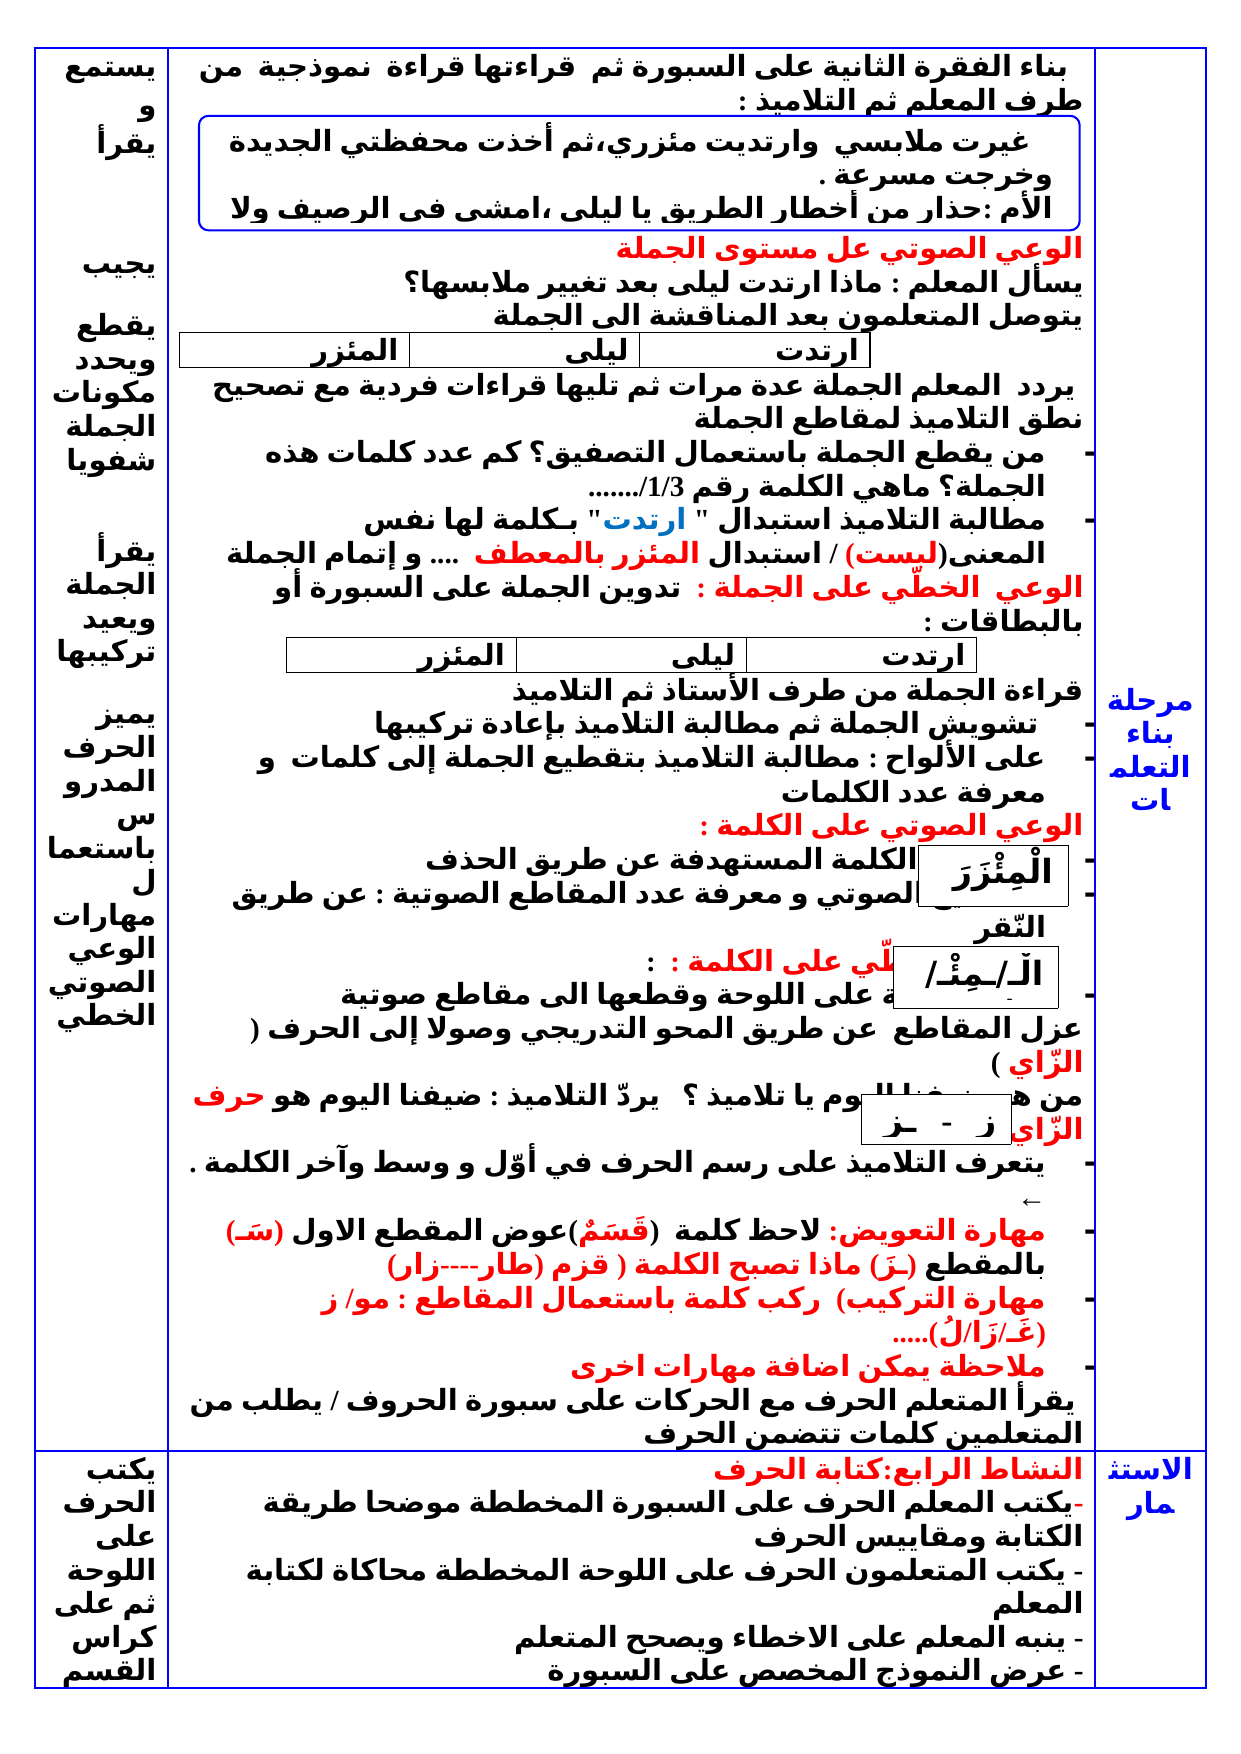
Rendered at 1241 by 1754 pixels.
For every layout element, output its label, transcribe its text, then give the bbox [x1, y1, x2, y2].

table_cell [36, 1452, 167, 1687]
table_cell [169, 1452, 1094, 1687]
table_cell الاستثمار [1096, 1452, 1205, 1687]
table_cell يستمع و يقرأ يجيب يقطع ويحدد مكونات الجملة شفويا يقرأ الجملة ويعيد تركيبها يميز الحرف المدروس باستعمال مهارات الوعي الصوتي الخطي [36, 49, 167, 1450]
table_cell بناء الفقرة الثانية على السبورة ثم قراءتها قراءة نموذجية من طرف المعلم ثم التلاميذ : الوعي الصوتي عل مستوى الجملة يسأل المعلم : ماذا ارتدت ليلى بعد تغيير ملابسها؟ يتوصل المتعلمون بعد المناقشة الى الجملة يردد المعلم الجملة عدة مرات ثم تليها قراءات فردية مع تصحيح نطق التلاميذ لمقاطع الجملة من يقطع الجملة باستعمال التصفيق؟ كم عدد كلمات هذه الجملة؟ ماهي الكلمة رقم 1/3/....... مطالبة التلاميذ استبدال " ارتدت" بـكلمة لها نفس المعنى(لبست) / استبدال المئزر بالمعطف .... و إتمام الجملة الوعي الخطّي على الجملة : تدوين الجملة على السبورة أو بالبطاقات : قراءة الجملة من طرف الأستاذ ثم التلاميذ تشويش الجملة ثم مطالبة التلاميذ بإعادة تركيبها على الألواح : مطالبة التلاميذ بتقطيع الجملة إلى كلمات و معرفة عدد الكلمات الوعي الصوتي على الكلمة : استخراج الكلمة المستهدفة عن طريق الحذف التقطيع الصوتي و معرفة عدد المقاطع الصوتية : عن طريق النّقر الوعي الخطّي على الكلمة : : اكتب الكلمة على اللوحة وقطعها الى مقاطع صوتية عزل المقاطع عن طريق المحو التدريجي وصولا إلى الحرف ( الزّاي ) من هو ضيفنا اليوم يا تلاميذ ؟ يردّ التلاميذ : ضيفنا اليوم هو حرف الزّاي . يتعرف التلاميذ على رسم الحرف في أوّل و وسط وآخر الكلمة . ← مهارة التعويض: لاحظ كلمة (قَسَمٌ)عوض المقطع الاول (سَـ) بالمقطع (ـزَ) ماذا تصبح الكلمة ( قزم (طار----زار) مهارة التركيب) ركب كلمة باستعمال المقاطع : مو/ ز (غَـ/زَا/لُ)..... ملاحظة يمكن اضافة مهارات اخرى يقرأ المتعلم الحرف مع الحركات على سبورة الحروف / يطلب من المتعلمين كلمات تتضمن الحرف [169, 49, 1094, 1450]
table_cell مرحلة بناء التعلمات [1096, 49, 1205, 1450]
